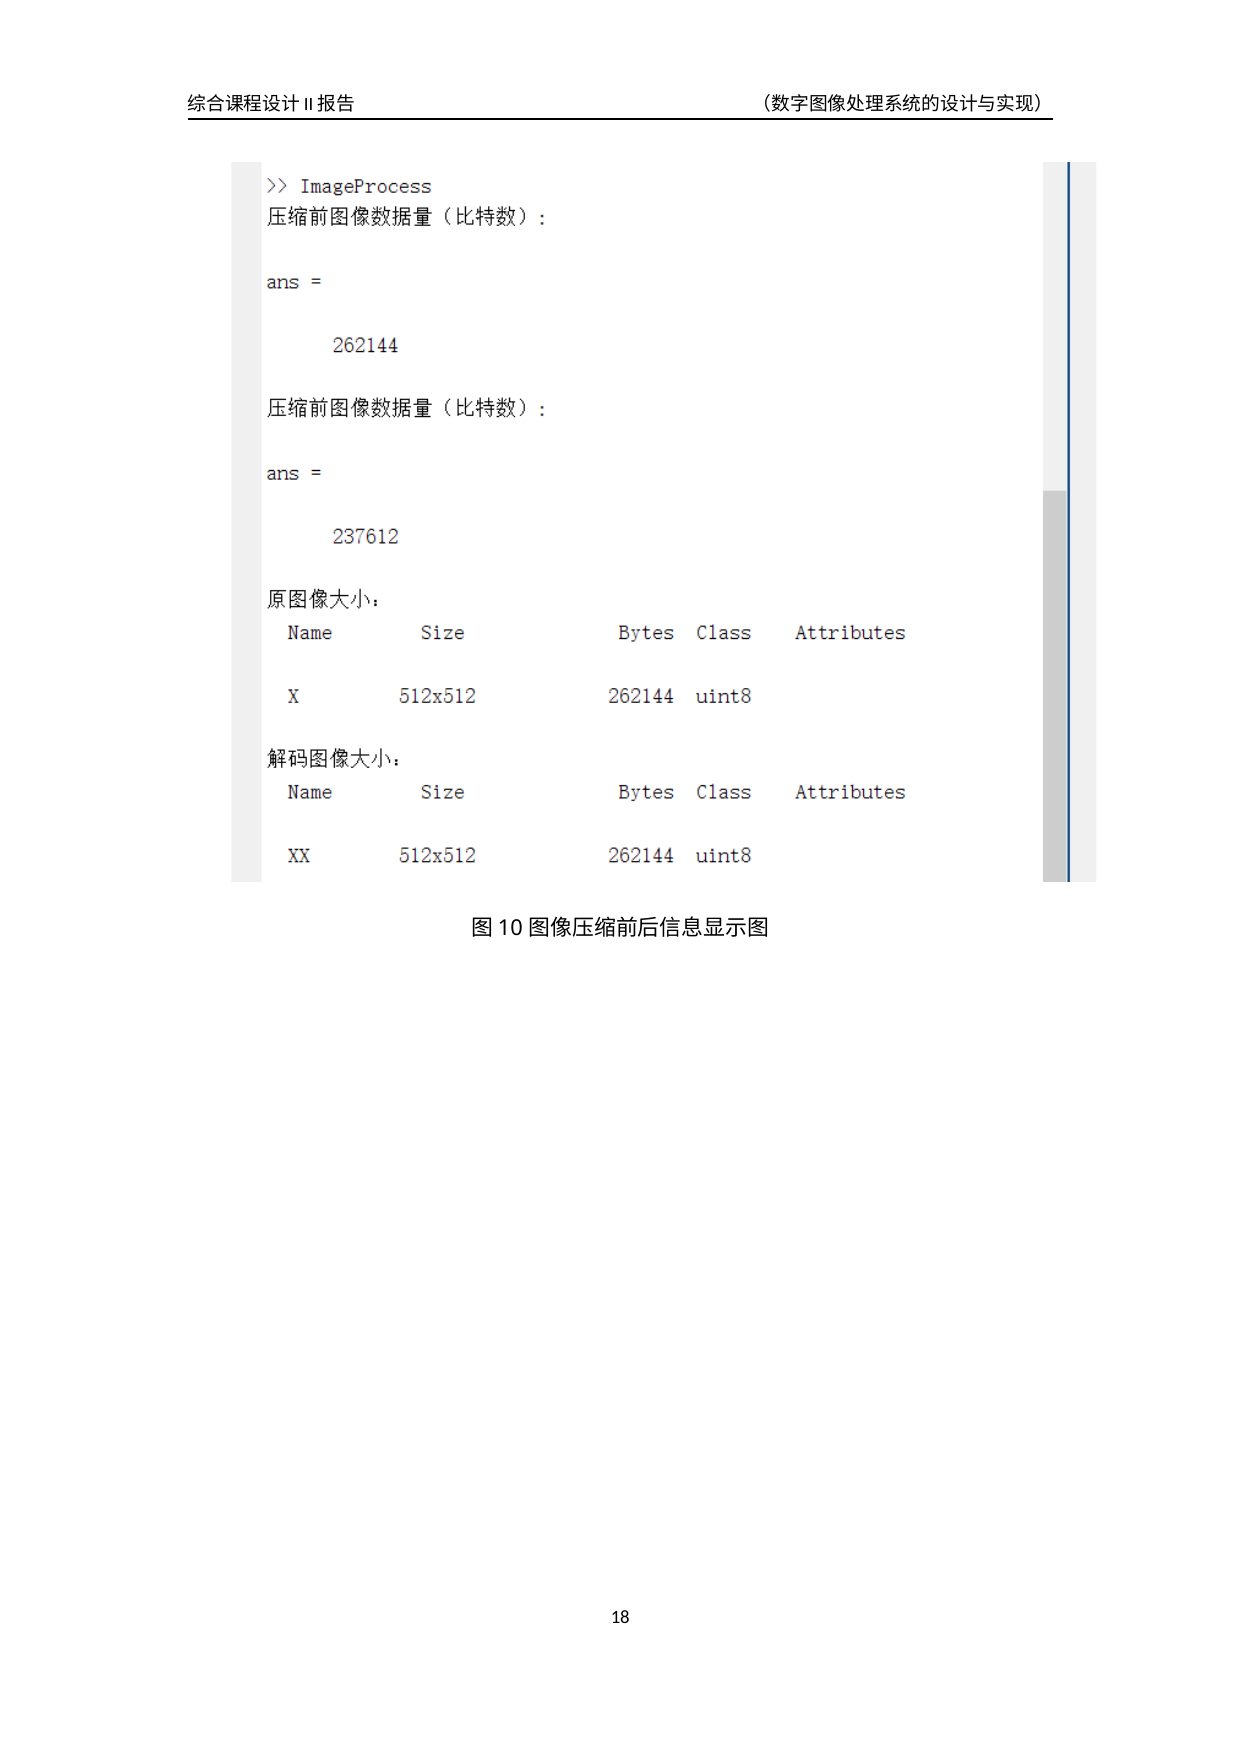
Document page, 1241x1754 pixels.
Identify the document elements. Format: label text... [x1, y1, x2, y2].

text 图10 图像压缩前后信息显示图 [187, 909, 1053, 942]
picture [231, 162, 1097, 882]
